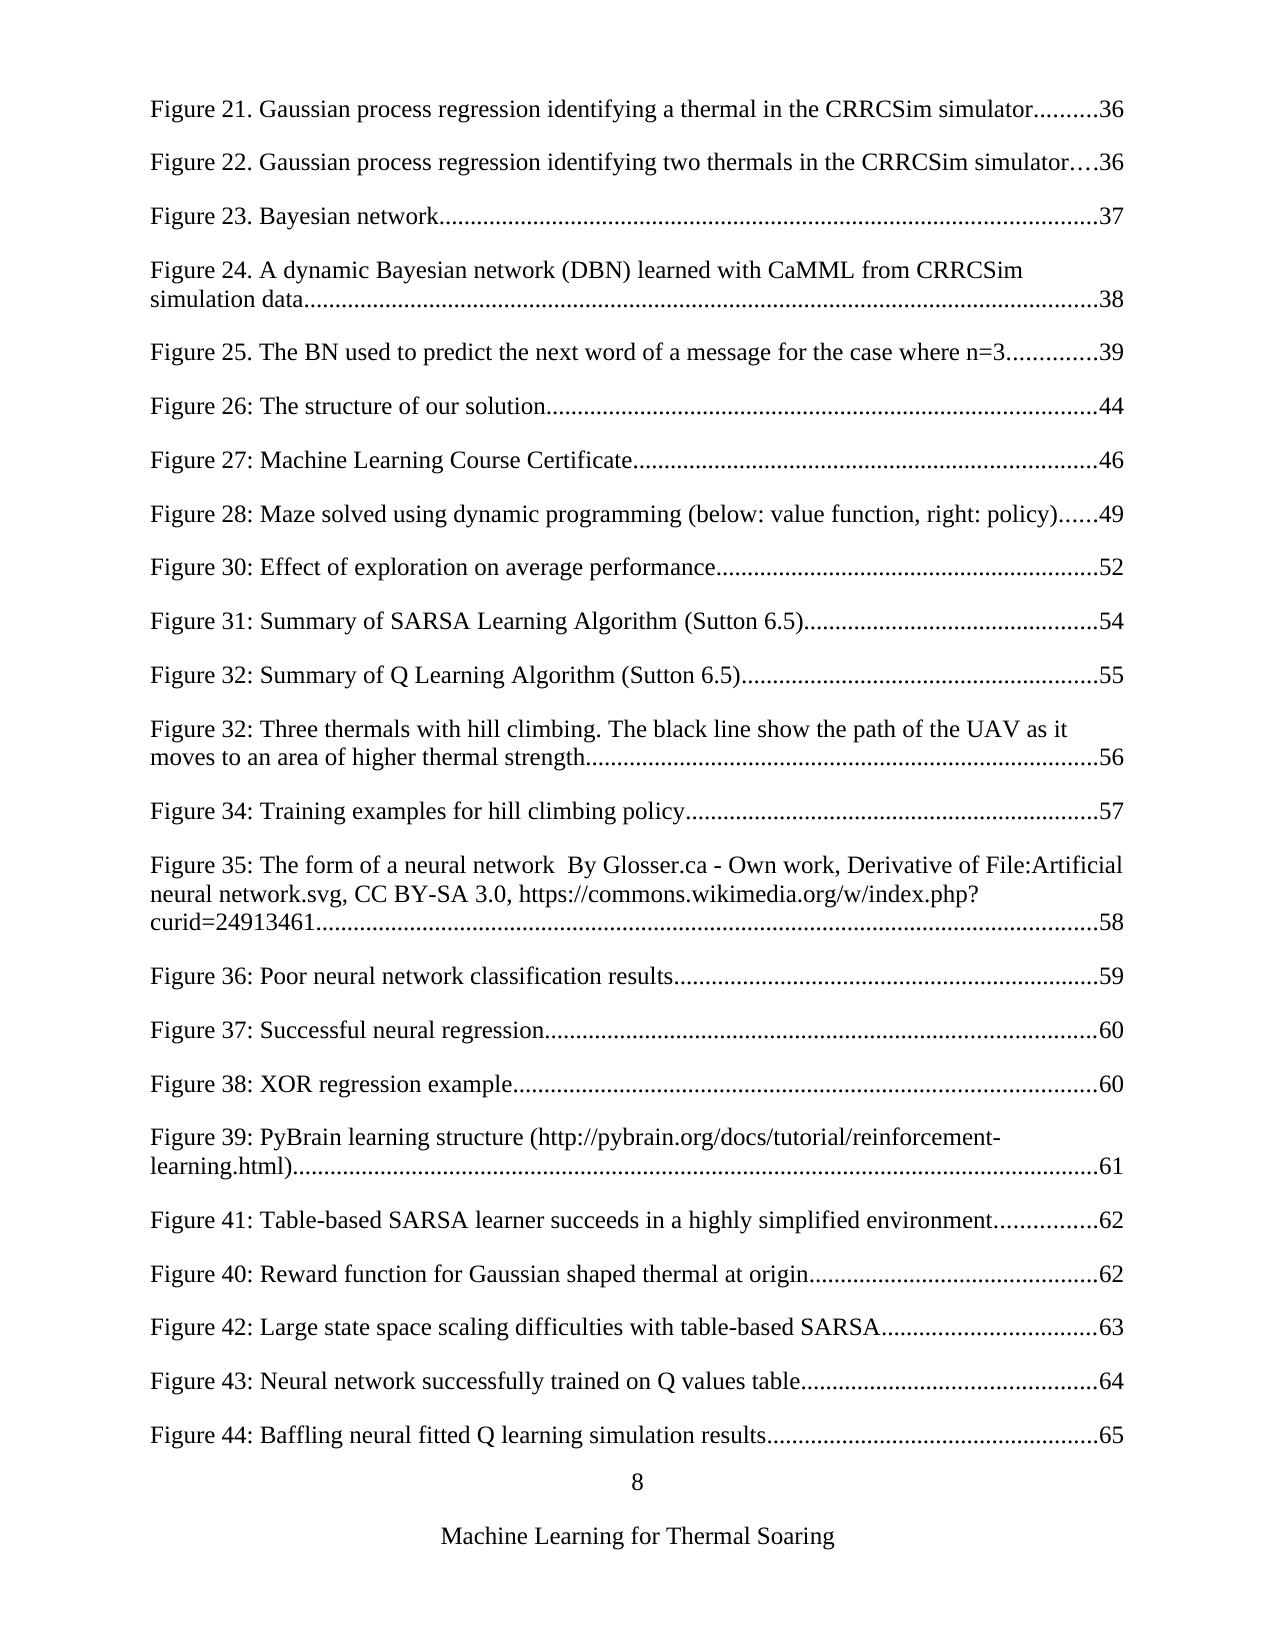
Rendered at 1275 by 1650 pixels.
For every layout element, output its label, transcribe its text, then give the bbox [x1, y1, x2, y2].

text Figure 42: Large state space scaling difficulties with table-based SARSA 63 [150, 1312, 1125, 1341]
text Figure 43: Neural network successfully trained on Q values table 64 [150, 1366, 1125, 1395]
text Figure 21. Gaussian process regression identifying a thermal in the CRRCSim simulator 36 [150, 94, 1125, 122]
text Figure 27: Machine Learning Course Certificate 46 [150, 445, 1125, 474]
text Figure 25. The BN used to predict the next word of a message for the case where n=3 39 [150, 337, 1125, 366]
text Figure 44: Baffling neural fitted Q learning simulation results 65 [150, 1420, 1125, 1449]
text Figure 39: PyBrain learning structure (http://pybrain.org/docs/tutorial/reinforcement-learning.html) 61 [150, 1122, 1125, 1180]
text Figure 30: Effect of exploration on average performance 52 [150, 552, 1125, 581]
text Figure 26: The structure of our solution 44 [150, 391, 1125, 420]
text Figure 32: Three thermals with hill climbing. The black line show the path of the UAV as it moves to an area of higher thermal strength. 56 [150, 714, 1125, 771]
text Figure 37: Successful neural regression. 60 [150, 1015, 1125, 1044]
text Figure 40: Reward function for Gaussian shaped thermal at origin 62 [150, 1259, 1125, 1287]
text Figure 41: Table-based SARSA learner succeeds in a highly simplified environment 62 [150, 1205, 1125, 1234]
text Figure 36: Poor neural network classification results 59 [150, 961, 1125, 990]
text Figure 22. Gaussian process regression identifying two thermals in the CRRCSim simulator 36 [150, 147, 1125, 176]
text Figure 38: XOR regression example 60 [150, 1069, 1125, 1097]
text Figure 34: Training examples for hill climbing policy 57 [150, 796, 1125, 825]
text Figure 35: The form of a neural network By Glosser.ca - Own work, Derivative of File:Artificial neural network.svg, CC BY-SA 3.0, https://commons.wikimedia.org/w/index.php?curid=24913461 58 [150, 850, 1125, 936]
text Figure 24. A dynamic Bayesian network (DBN) learned with CaMML from CRRCSim simulation data 38 [150, 255, 1125, 312]
text Figure 32: Summary of Q Learning Algorithm (Sutton 6.5) 55 [150, 660, 1125, 689]
text Figure 28: Maze solved using dynamic programming (below: value function, right: policy) 49 [150, 499, 1125, 527]
text Figure 23. Bayesian network 37 [150, 201, 1125, 230]
text Figure 31: Summary of SARSA Learning Algorithm (Sutton 6.5) 54 [150, 606, 1125, 635]
